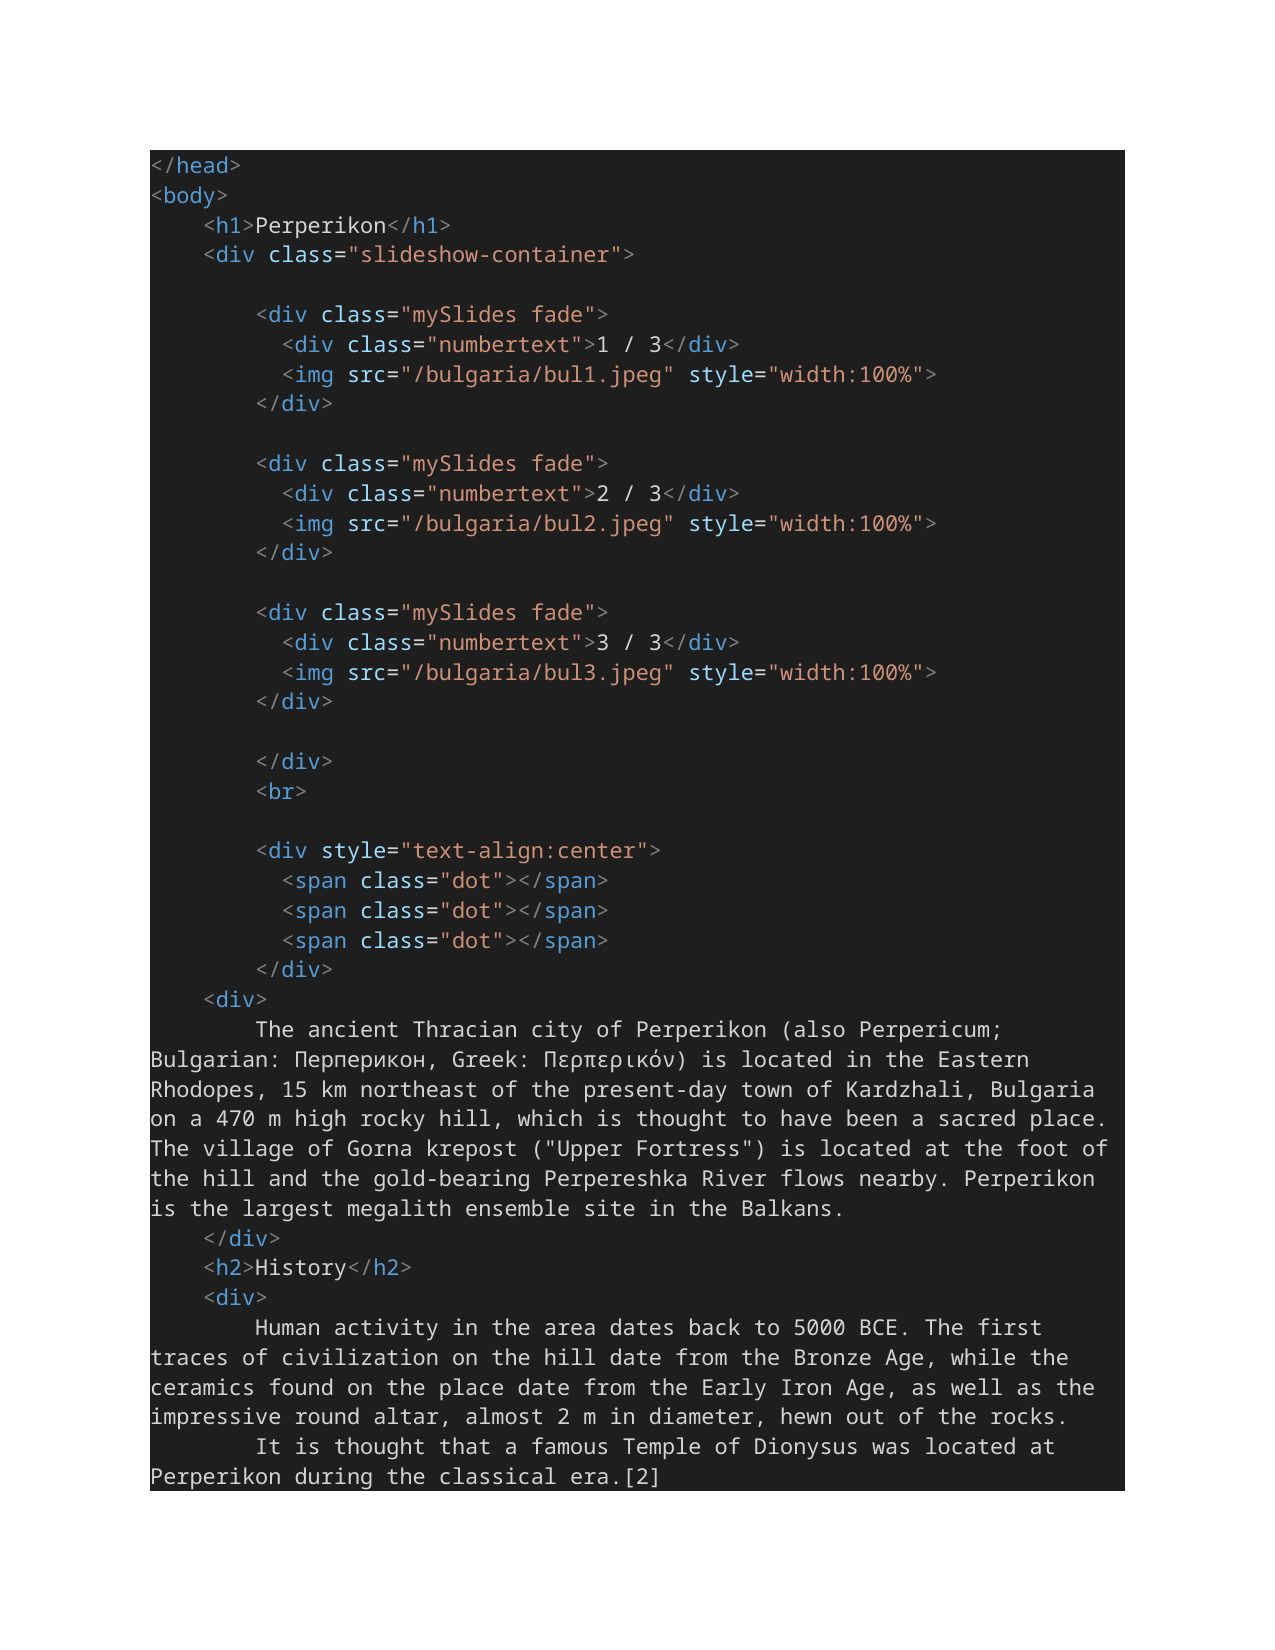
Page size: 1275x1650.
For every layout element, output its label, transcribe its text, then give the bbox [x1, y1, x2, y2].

text <div style="text-align:center"> [150, 835, 1125, 865]
text <br> [150, 776, 1125, 805]
text <div> [150, 1282, 1125, 1312]
text <h2>History</h2> [150, 1252, 1125, 1282]
text <div class="mySlides fade"> [150, 299, 1125, 329]
text </div> [150, 1222, 1125, 1252]
text </div> [150, 686, 1125, 716]
text <span class="dot"></span> [150, 895, 1125, 924]
text </div> [150, 954, 1125, 984]
text <h1>Perperikon</h1> [150, 209, 1125, 239]
text <div class="numbertext">1 / 3</div> [150, 329, 1125, 358]
text <div class="mySlides fade"> [150, 448, 1125, 478]
text <body> [150, 180, 1125, 209]
text <div class="numbertext">3 / 3</div> [150, 627, 1125, 656]
text <img src="/bulgaria/bul3.jpeg" style="width:100%"> [150, 656, 1125, 686]
text It is thought that a famous Temple of Dionysus was located at Perperikon during the classical era.[2] [150, 1431, 1125, 1491]
text <div> [150, 984, 1125, 1014]
text <span class="dot"></span> [150, 865, 1125, 895]
text <img src="/bulgaria/bul2.jpeg" style="width:100%"> [150, 507, 1125, 537]
text The ancient Thracian city of Perperikon (also Perpericum; Bulgarian: Перперикон, Greek: Περπερικόν) is located in the Eastern Rhodopes, 15 km northeast of the present-day town of Kardzhali, Bulgaria on a 470 m high rocky hill, which is thought to have been a sacred place. The village of Gorna krepost ("Upper Fortress") is located at the foot of the hill and the gold-bearing Perpereshka River flows nearby. Perperikon is the largest megalith ensemble site in the Balkans. [150, 1014, 1125, 1222]
text </div> [150, 537, 1125, 567]
text </head> [150, 150, 1125, 180]
text <span class="dot"></span> [150, 924, 1125, 954]
text <div class="mySlides fade"> [150, 597, 1125, 627]
text Human activity in the area dates back to 5000 BCE. The first traces of civilization on the hill date from the Bronze Age, while the ceramics found on the place date from the Early Iron Age, as well as the impressive round altar, almost 2 m in diameter, hewn out of the rocks. [150, 1312, 1125, 1431]
text </div> [150, 746, 1125, 776]
text </div> [150, 388, 1125, 418]
text <div class="numbertext">2 / 3</div> [150, 478, 1125, 507]
text <div class="slideshow-container"> [150, 239, 1125, 269]
text <img src="/bulgaria/bul1.jpeg" style="width:100%"> [150, 358, 1125, 388]
